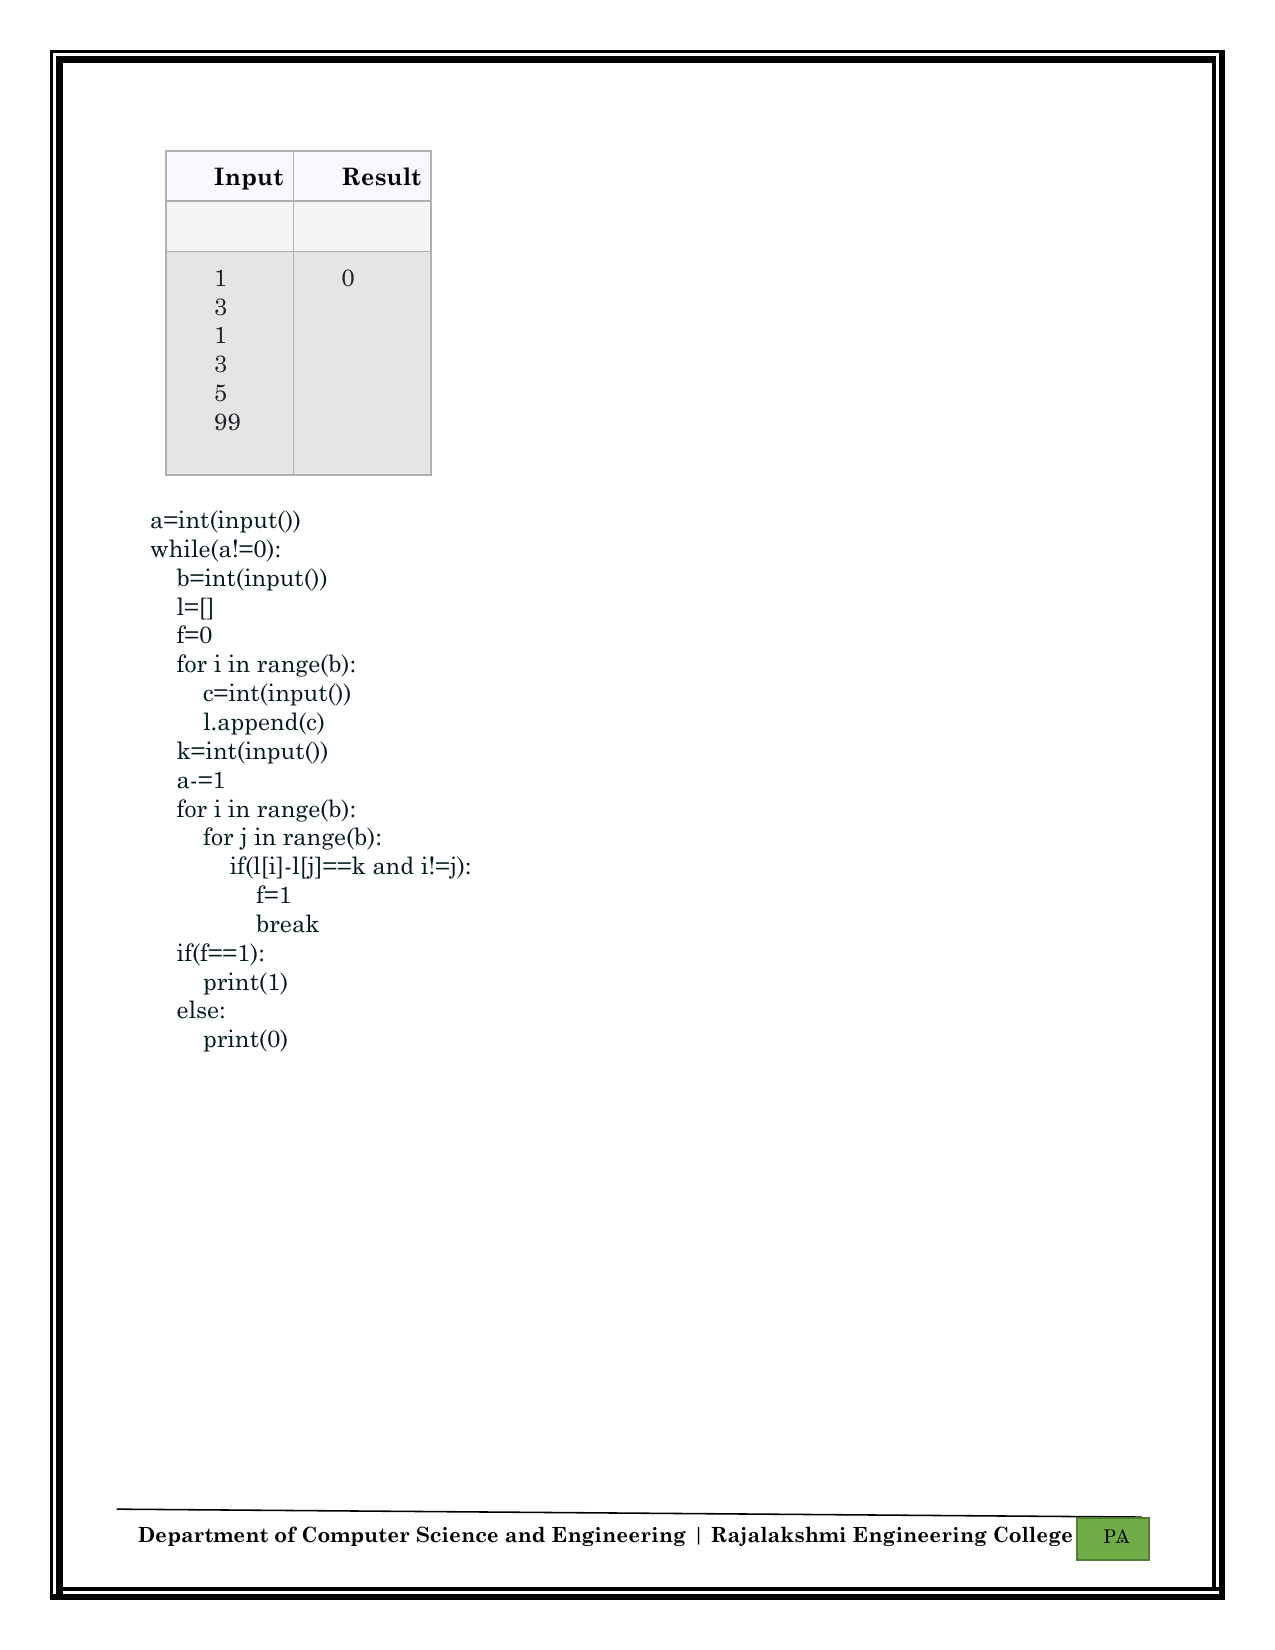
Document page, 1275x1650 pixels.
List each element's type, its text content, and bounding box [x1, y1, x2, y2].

text for i in range(b): [150, 649, 1125, 678]
text for j in range(b): [150, 822, 1125, 851]
text l=[] [150, 591, 1125, 620]
text else: [150, 995, 1125, 1024]
text while(a!=0): [150, 534, 1125, 562]
text k=int(input()) [150, 736, 1125, 764]
text break [150, 909, 1125, 938]
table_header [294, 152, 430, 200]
text l.append(c) [150, 707, 1125, 736]
text c=int(input()) [150, 678, 1125, 707]
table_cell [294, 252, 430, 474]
text b=int(input()) [150, 562, 1125, 591]
text f=0 [150, 620, 1125, 649]
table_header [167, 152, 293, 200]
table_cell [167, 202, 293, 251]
text if(l[i]-l[j]==k and i!=j): [150, 851, 1125, 880]
text print(1) [150, 966, 1125, 995]
text f=1 [150, 880, 1125, 909]
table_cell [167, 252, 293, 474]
text a-=1 [150, 764, 1125, 793]
text a=int(input()) [150, 505, 1125, 534]
text print(0) [150, 1024, 1125, 1053]
text for i in range(b): [150, 793, 1125, 822]
text if(f==1): [150, 938, 1125, 966]
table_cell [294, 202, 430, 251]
